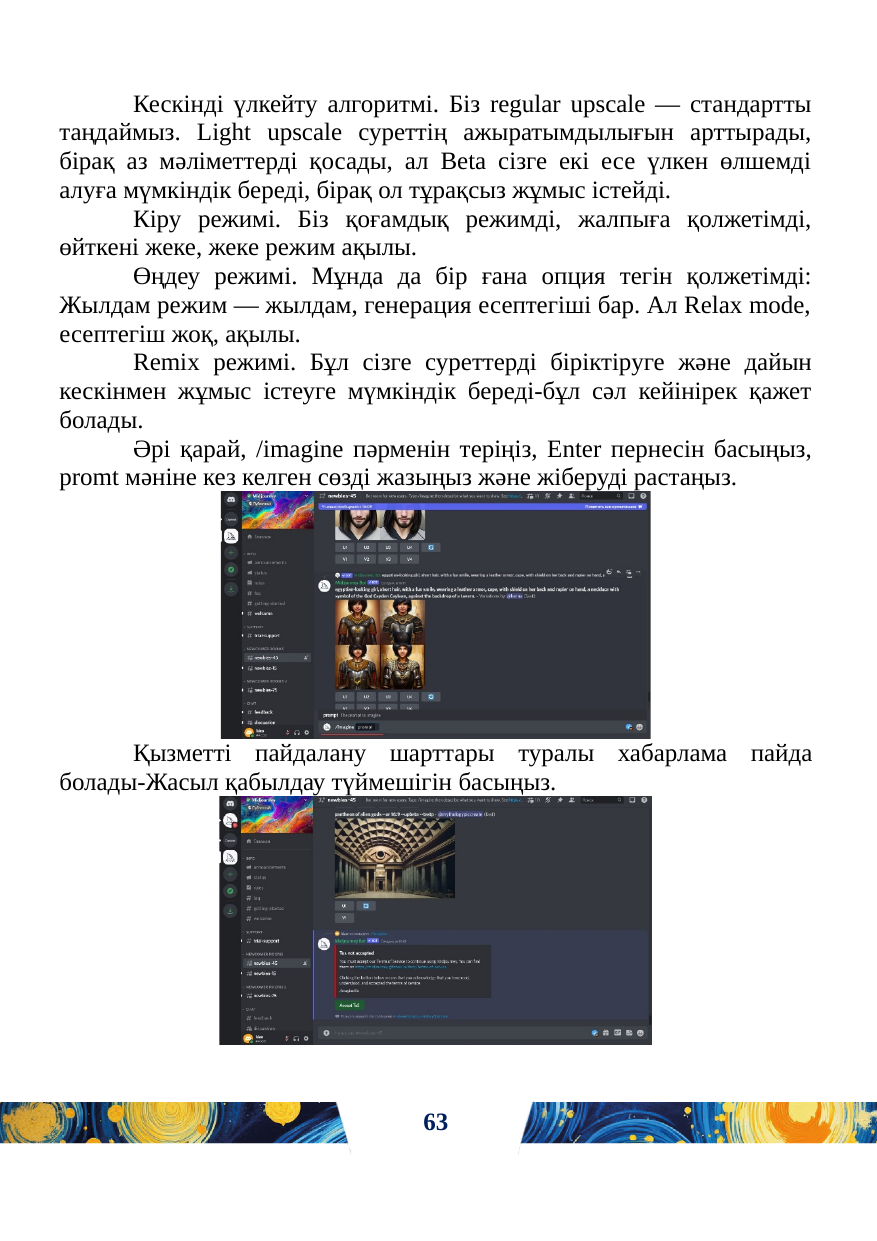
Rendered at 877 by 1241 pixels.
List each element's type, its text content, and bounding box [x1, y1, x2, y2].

text Кіру режимі. Біз қоғамдық режимді, жалпыға қолжетімді, өйткені жеке, жеке режим ақылы. [59, 204, 812, 261]
text Кескінді үлкейту алгоритмі. Біз regular upscale — стандартты таңдаймыз. Light upscale суреттің ажыратымдылығын арттырады, бірақ аз мәліметтерді қосады, ал Beta сізге екі есе үлкен өлшемді алуға мүмкіндік береді, бірақ ол тұрақсыз жұмыс істейді. [59, 89, 812, 204]
text Қызметті пайдалану шарттары туралы хабарлама пайда болады-Жасыл қабылдау түймешігін басыңыз. [59, 738, 812, 796]
picture [219, 796, 652, 1045]
text Әрі қарай, /imagine пәрменін теріңіз, Enter пернесін басыңыз, promt мәніне кез келген сөзді жазыңыз және жіберуді растаңыз. [59, 434, 812, 491]
picture [0, 1101, 877, 1155]
picture [220, 491, 651, 739]
text Өңдеу режимі. Мұнда да бір ғана опция тегін қолжетімді: Жылдам режим — жылдам, генерация есептегіші бар. Ал Relax mode, есептегіш жоқ, ақылы. [59, 261, 812, 347]
text Remix режимі. Бұл сізге суреттерді біріктіруге және дайын кескінмен жұмыс істеуге мүмкіндік береді-бұл сәл кейінірек қажет болады. [59, 347, 812, 434]
